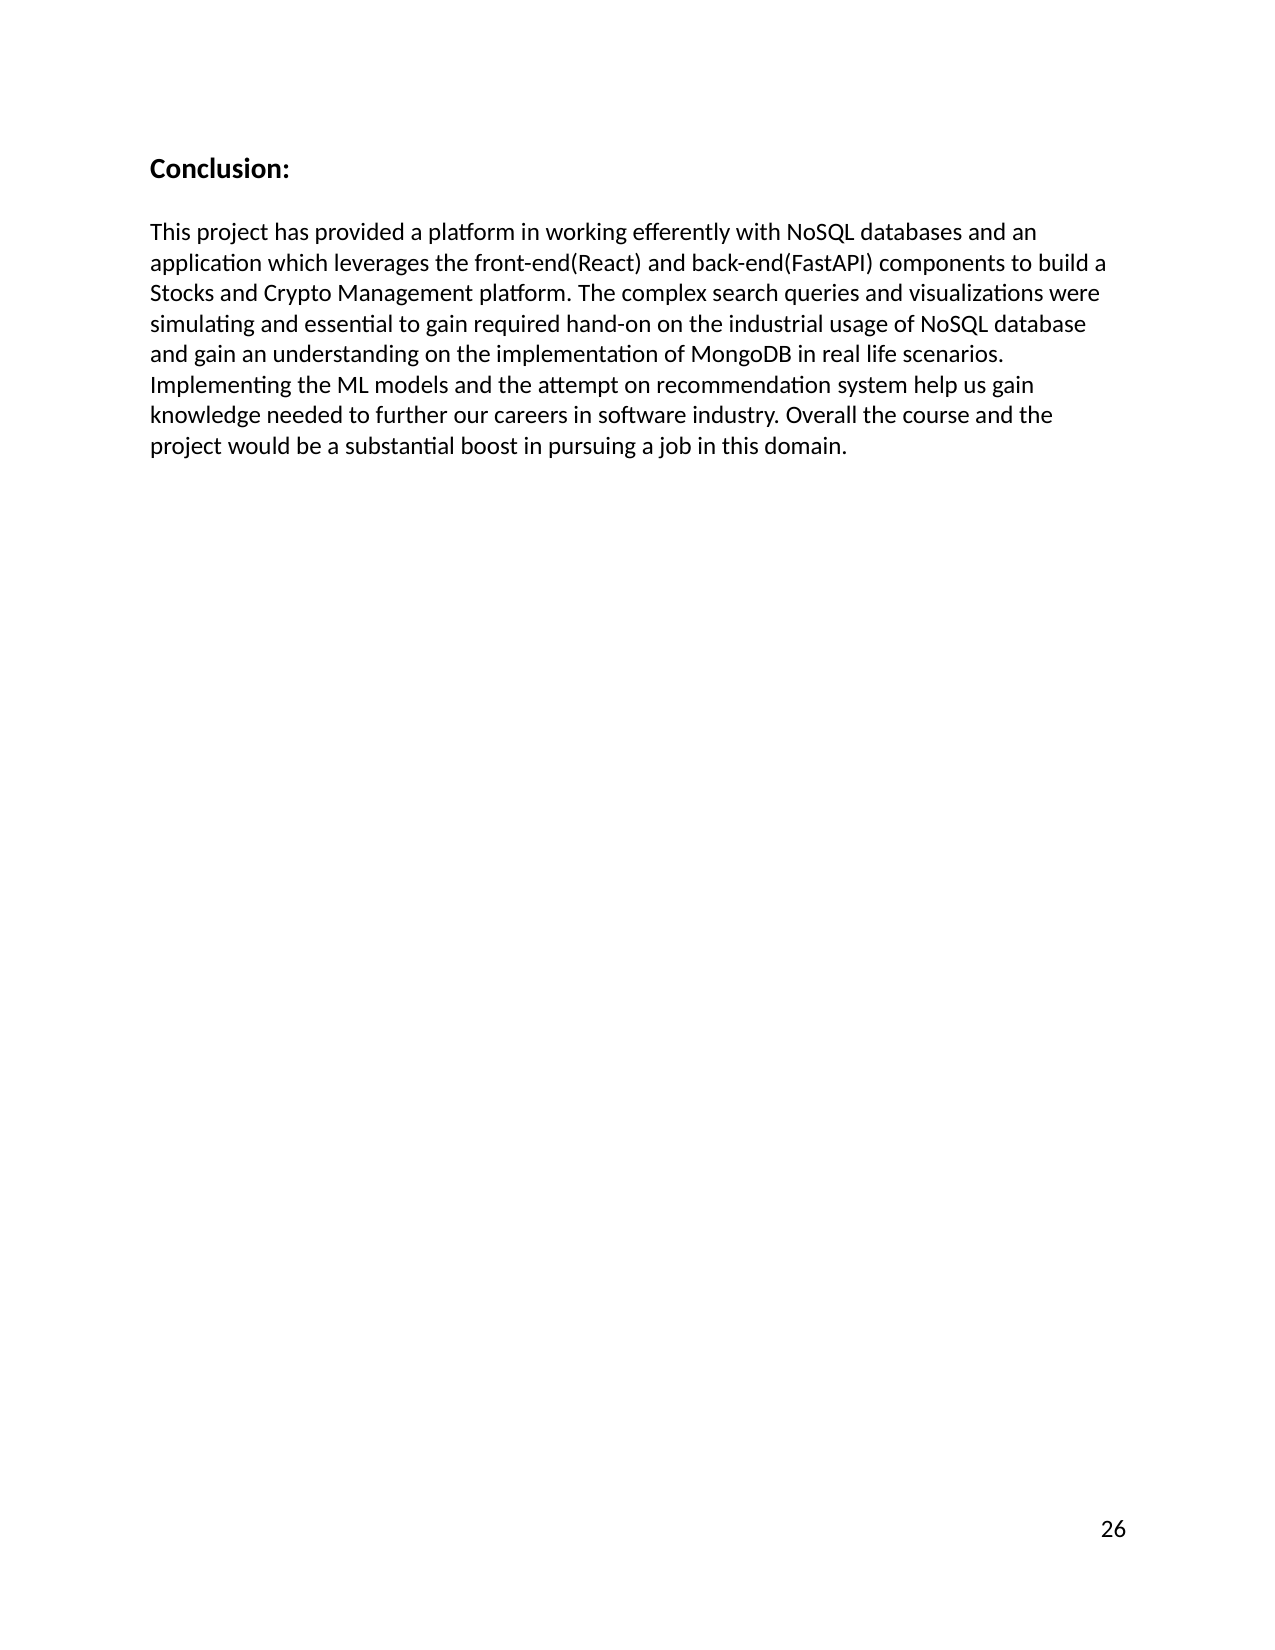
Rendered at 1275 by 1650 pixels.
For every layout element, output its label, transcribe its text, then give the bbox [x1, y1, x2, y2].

subtitle Conclusion: [150, 150, 1125, 186]
text This project has provided a platform in working efferently with NoSQL databases and an application which leverages the front-end(React) and back-end(FastAPI) components to build a Stocks and Crypto Management platform. The complex search queries and visualizations were simulating and essential to gain required hand-on on the industrial usage of NoSQL database and gain an understanding on the implementation of MongoDB in real life scenarios. Implementing the ML models and the attempt on recommendation system help us gain knowledge needed to further our careers in software industry. Overall the course and the project would be a substantial boost in pursuing a job in this domain. [150, 216, 1125, 460]
